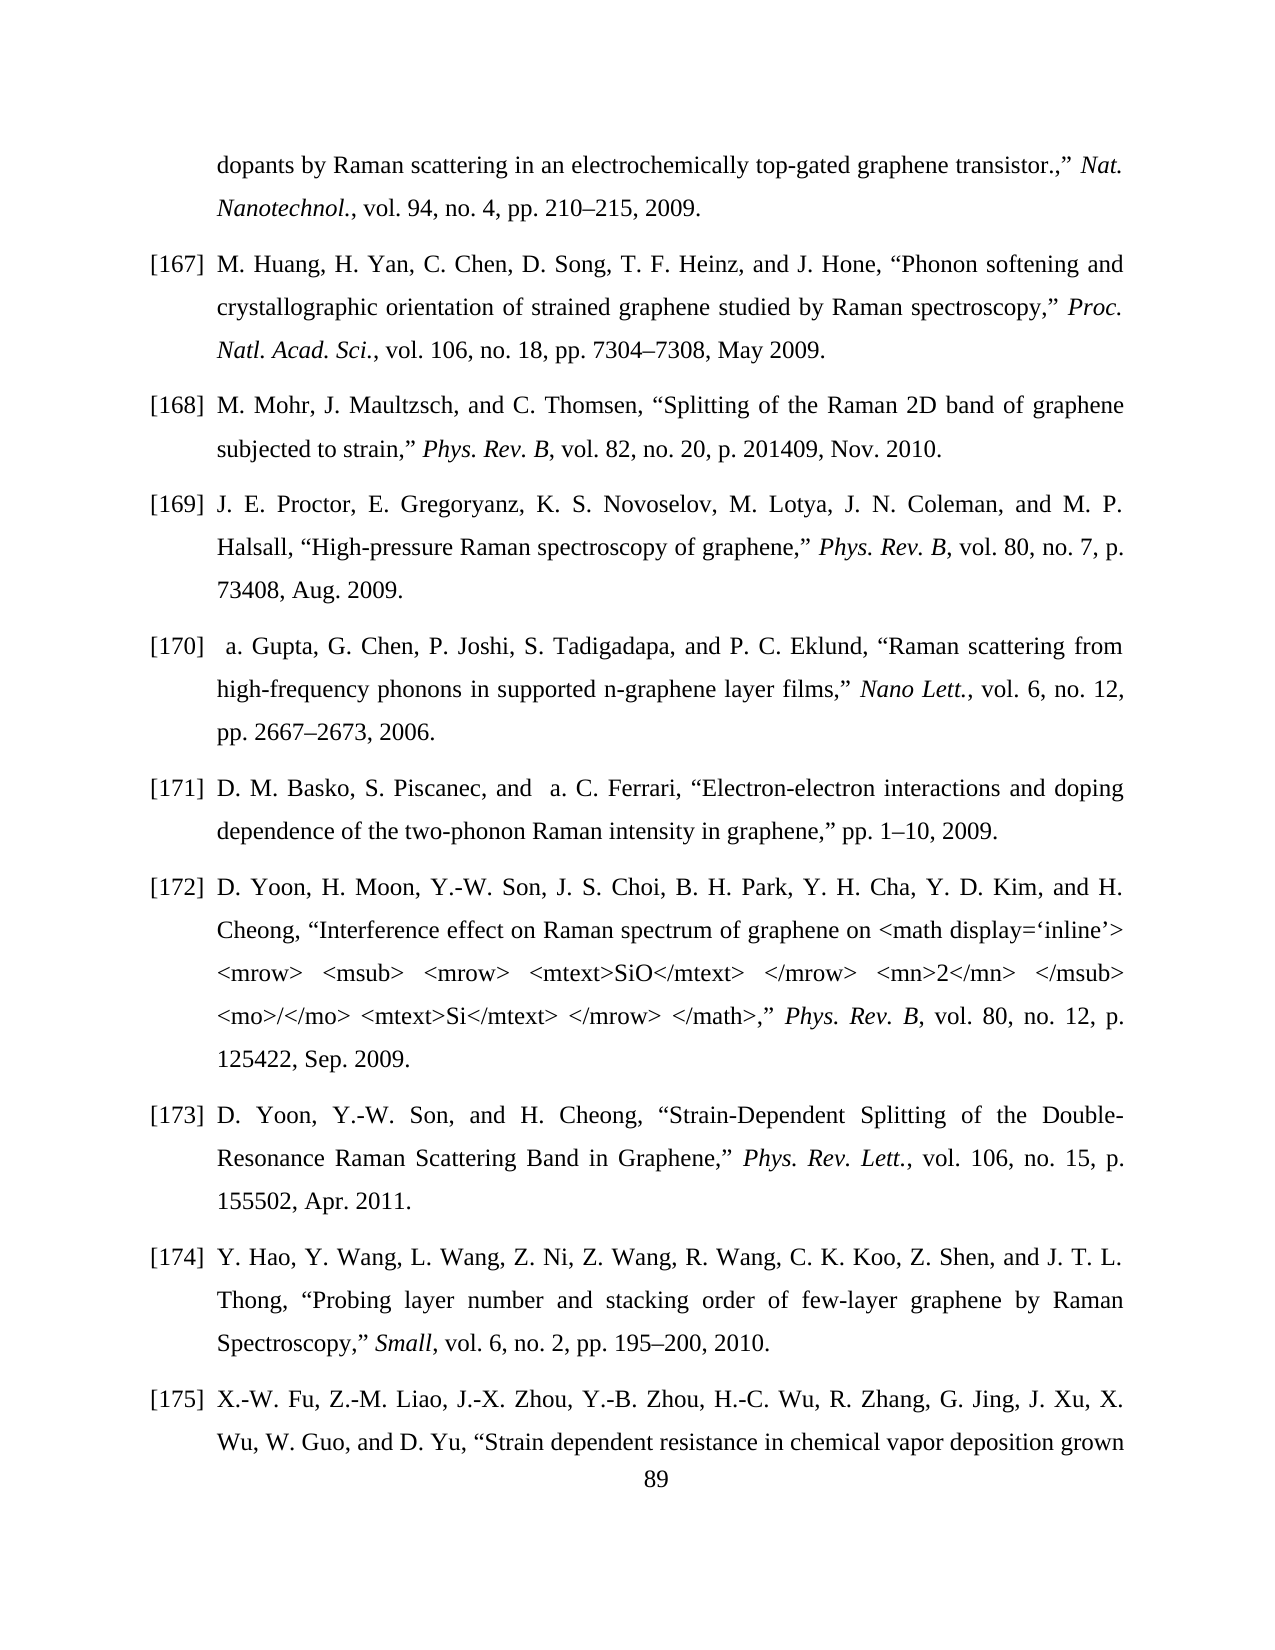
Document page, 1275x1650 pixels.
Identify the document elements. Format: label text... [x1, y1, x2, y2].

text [150, 150, 1125, 222]
text [167] M. Huang, H. Yan, C. Chen, D. Song, T. F. Heinz, and J. Hone, “Phonon softening and crystallographic orientation of strained graphene studied by Raman spectroscopy,” Proc. Natl. Acad. Sci., vol. 106, no. 18, pp. 7304–7308, May 2009. [150, 249, 1125, 364]
text [168] M. Mohr, J. Maultzsch, and C. Thomsen, “Splitting of the Raman 2D band of graphene subjected to strain,” Phys. Rev. B, vol. 82, no. 20, p. 201409, Nov. 2010. [150, 391, 1125, 462]
text [173] D. Yoon, Y.-W. Son, and H. Cheong, “Strain-Dependent Splitting of the Double-Resonance Raman Scattering Band in Graphene,” Phys. Rev. Lett., vol. 106, no. 15, p. 155502, Apr. 2011. [150, 1100, 1125, 1215]
text [172] D. Yoon, H. Moon, Y.-W. Son, J. S. Choi, B. H. Park, Y. H. Cha, Y. D. Kim, and H. Cheong, “Interference effect on Raman spectrum of graphene on <math display=‘inline’> <mrow> <msub> <mrow> <mtext>SiO</mtext> </mrow> <mn>2</mn> </msub> <mo>/</mo> <mtext>Si</mtext> </mrow> </math>,” Phys. Rev. B, vol. 80, no. 12, p. 125422, Sep. 2009. [150, 872, 1125, 1073]
text [174] Y. Hao, Y. Wang, L. Wang, Z. Ni, Z. Wang, R. Wang, C. K. Koo, Z. Shen, and J. T. L. Thong, “Probing layer number and stacking order of few-layer graphene by Raman Spectroscopy,” Small, vol. 6, no. 2, pp. 195–200, 2010. [150, 1242, 1125, 1357]
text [150, 1384, 1125, 1456]
text [169] J. E. Proctor, E. Gregoryanz, K. S. Novoselov, M. Lotya, J. N. Coleman, and M. P. Halsall, “High-pressure Raman spectroscopy of graphene,” Phys. Rev. B, vol. 80, no. 7, p. 73408, Aug. 2009. [150, 489, 1125, 604]
text [170] a. Gupta, G. Chen, P. Joshi, S. Tadigadapa, and P. C. Eklund, “Raman scattering from high-frequency phonons in supported n-graphene layer films,” Nano Lett., vol. 6, no. 12, pp. 2667–2673, 2006. [150, 631, 1125, 746]
text [171] D. M. Basko, S. Piscanec, and a. C. Ferrari, “Electron-electron interactions and doping dependence of the two-phonon Raman intensity in graphene,” pp. 1–10, 2009. [150, 773, 1125, 845]
